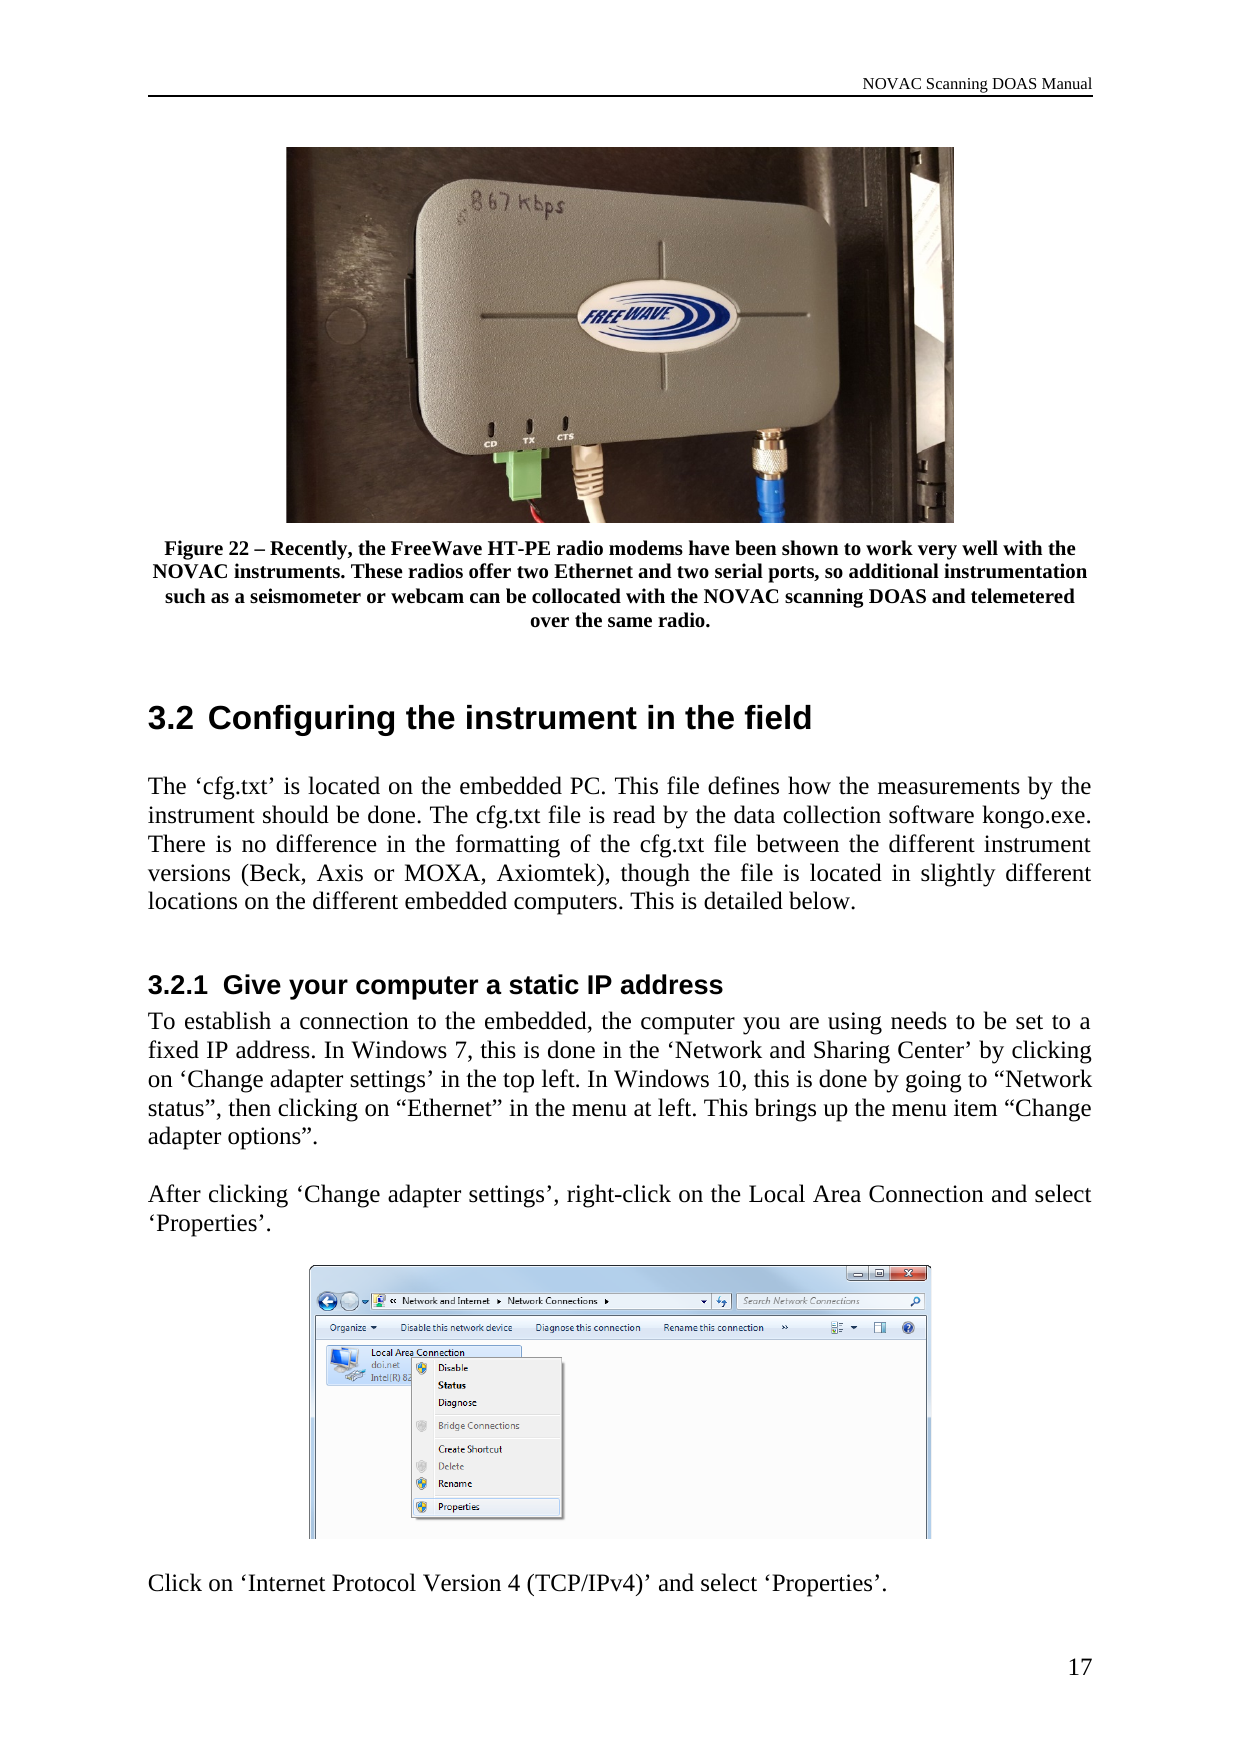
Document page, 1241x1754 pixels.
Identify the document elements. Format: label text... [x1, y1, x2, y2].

subtitle Configuring the instrument in the field [148, 698, 1093, 736]
subtitle Give your computer a static IP address [148, 969, 1093, 1000]
text Figure 22 – Recently, the FreeWave HT-PE radio modems have been shown to work very well with the NOVAC instruments. These radios offer two Ethernet and two serial ports, so additional instrumentation such as a seismometer or webcam can be collocated with the NOVAC scanning DOAS and telemetered over the same radio. [148, 535, 1093, 632]
text The ‘cfg.txt’ is located on the embedded PC. This file defines how the measurements by the instrument should be done. The cfg.txt file is read by the data collection software kongo.exe. There is no difference in the formatting of the cfg.txt file between the different instrument versions (Beck, Axis or MOXA, Axiomtek), though the file is located in slightly different locations on the different embedded computers. This is detailed below. [148, 771, 1093, 915]
text To establish a connection to the embedded, the computer you are using needs to be set to a fixed IP address. In Windows 7, this is done in the ‘Network and Sharing Center’ by clicking on ‘Change adapter settings’ in the top left. In Windows 10, this is done by going to “Network status”, then clicking on “Ethernet” in the menu at left. This brings up the menu item “Change adapter options”. [148, 1006, 1093, 1150]
text Click on ‘Internet Protocol Version 4 (TCP/IPv4)’ and select ‘Properties’. [148, 1568, 1093, 1596]
picture [309, 1265, 932, 1539]
picture [286, 147, 954, 523]
text After clicking ‘Change adapter settings’, right-click on the Local Area Connection and select ‘Properties’. [148, 1179, 1093, 1236]
